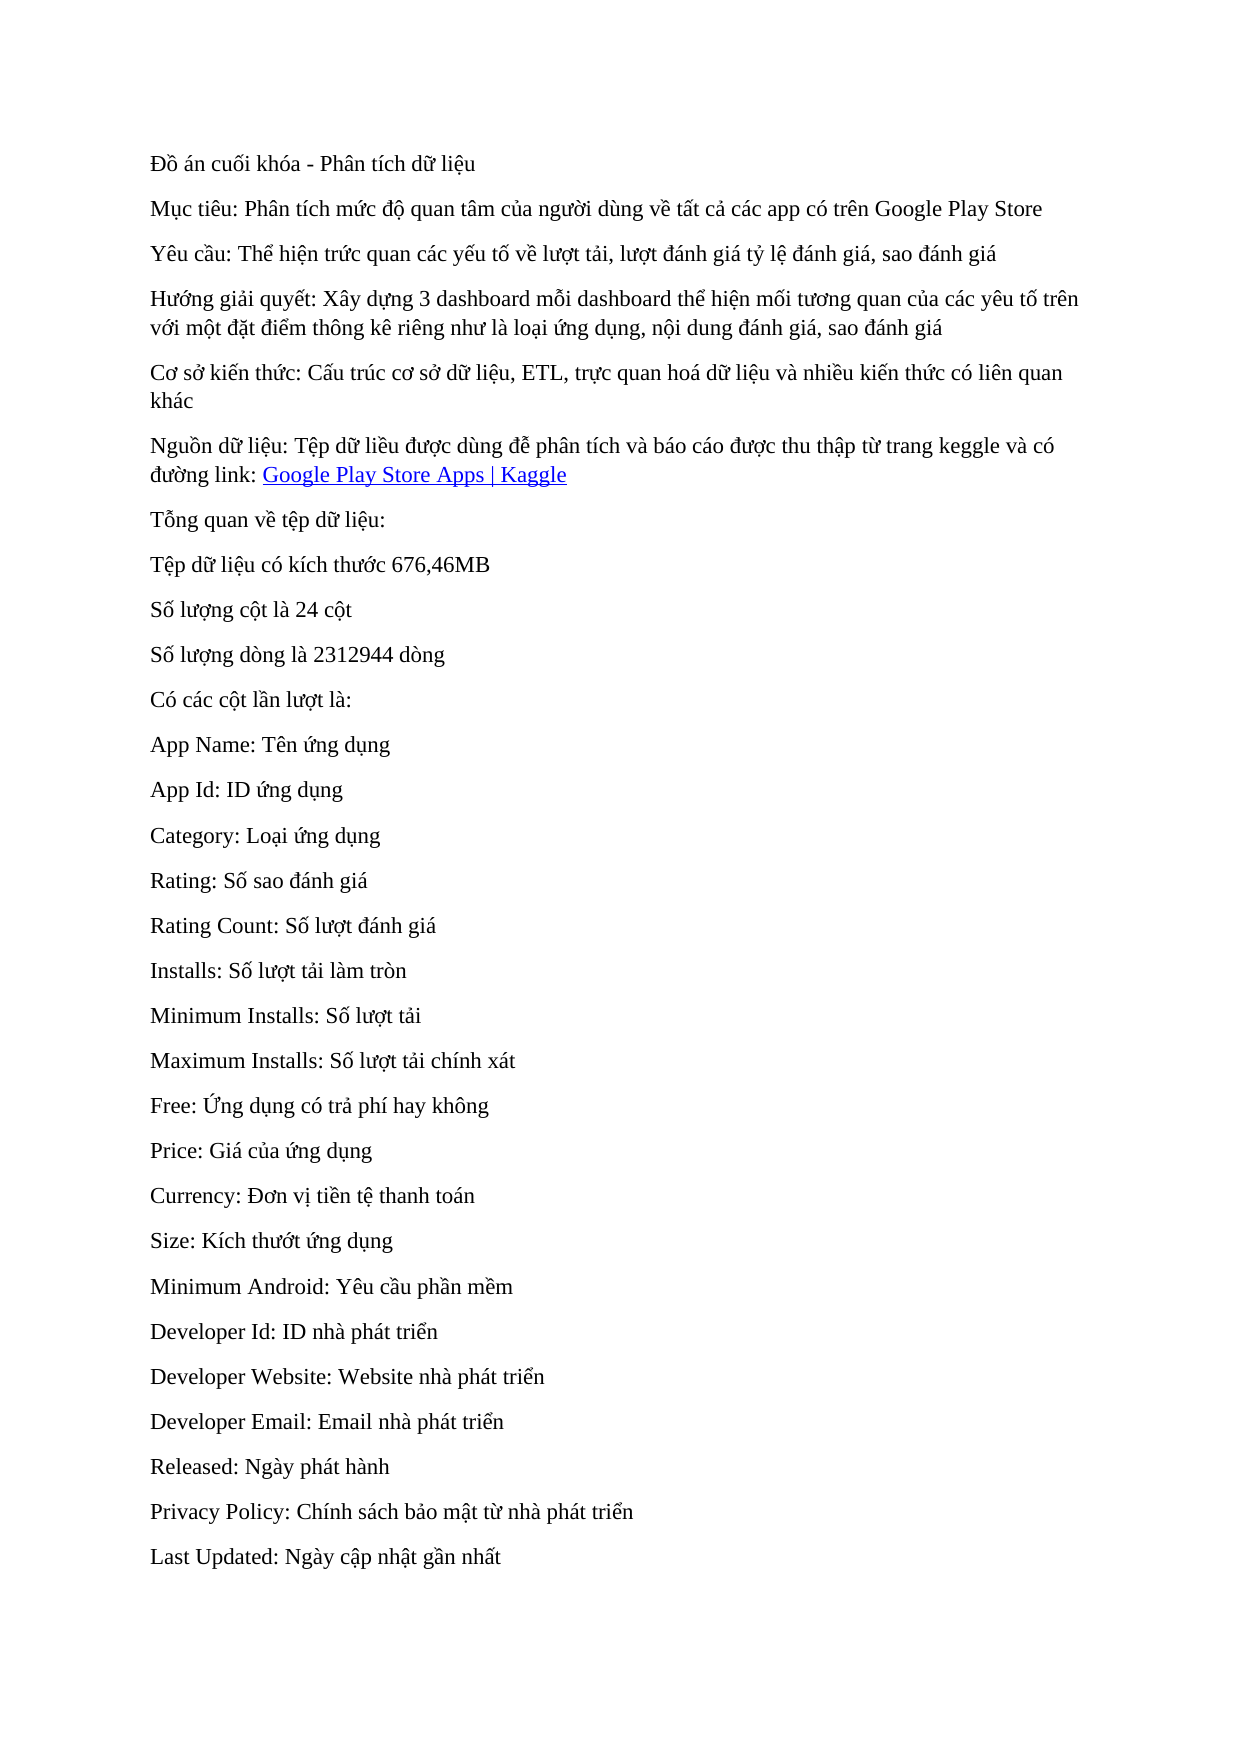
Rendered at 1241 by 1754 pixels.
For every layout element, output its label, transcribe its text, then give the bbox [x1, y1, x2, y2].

text Price: Giá của ứng dụng [150, 1137, 1090, 1164]
text Rating: Số sao đánh giá [150, 867, 1090, 893]
text App Name: Tên ứng dụng [150, 731, 1090, 758]
text Developer Email: Email nhà phát triển [150, 1408, 1090, 1434]
text Có các cột lần lượt là: [150, 686, 1090, 713]
text Last Updated: Ngày cập nhật gần nhất [150, 1543, 1090, 1570]
text Developer Id: ID nhà phát triển [150, 1318, 1090, 1344]
text App Id: ID ứng dụng [150, 777, 1090, 803]
text Developer Website: Website nhà phát triển [150, 1363, 1090, 1389]
text Hướng giải quyết: Xây dựng 3 dashboard mỗi dashboard thể hiện mối tương quan của các yêu tố trên với một đặt điểm thông kê riêng như là loại ứng dụng, nội dung đánh giá, sao đánh giá [150, 285, 1090, 340]
text Mục tiêu: Phân tích mức độ quan tâm của người dùng về tất cả các app có trên Google Play Store [150, 195, 1090, 221]
text Category: Loại ứng dụng [150, 822, 1090, 848]
text Free: Ứng dụng có trả phí hay không [150, 1092, 1090, 1119]
text Tỗng quan về tệp dữ liệu: [150, 506, 1090, 532]
text Size: Kích thướt ứng dụng [150, 1228, 1090, 1254]
text Released: Ngày phát hành [150, 1453, 1090, 1479]
text Số lượng dòng là 2312944 dòng [150, 641, 1090, 668]
text Số lượng cột là 24 cột [150, 596, 1090, 622]
text Nguồn dữ liệu: Tệp dữ liều được dùng đễ phân tích và báo cáo được thu thập từ trang keggle và có đường link: Google Play Store Apps | Kaggle [150, 432, 1090, 487]
text Tệp dữ liệu có kích thước 676,46MB [150, 551, 1090, 577]
text Yêu cầu: Thể hiện trức quan các yếu tố về lượt tải, lượt đánh giá tỷ lệ đánh giá, sao đánh giá [150, 240, 1090, 267]
text Installs: Số lượt tải làm tròn [150, 957, 1090, 983]
text Đồ án cuối khóa - Phân tích dữ liệu [150, 150, 1090, 176]
text Cơ sở kiến thức: Cấu trúc cơ sở dữ liệu, ETL, trực quan hoá dữ liệu và nhiều kiến thức có liên quan khác [150, 359, 1090, 414]
text Privacy Policy: Chính sách bảo mật từ nhà phát triển [150, 1498, 1090, 1524]
text Minimum Installs: Số lượt tải [150, 1002, 1090, 1028]
text Currency: Đơn vị tiền tệ thanh toán [150, 1182, 1090, 1209]
text Minimum Android: Yêu cầu phần mềm [150, 1273, 1090, 1299]
text Maximum Installs: Số lượt tải chính xát [150, 1047, 1090, 1073]
text Rating Count: Số lượt đánh giá [150, 912, 1090, 938]
